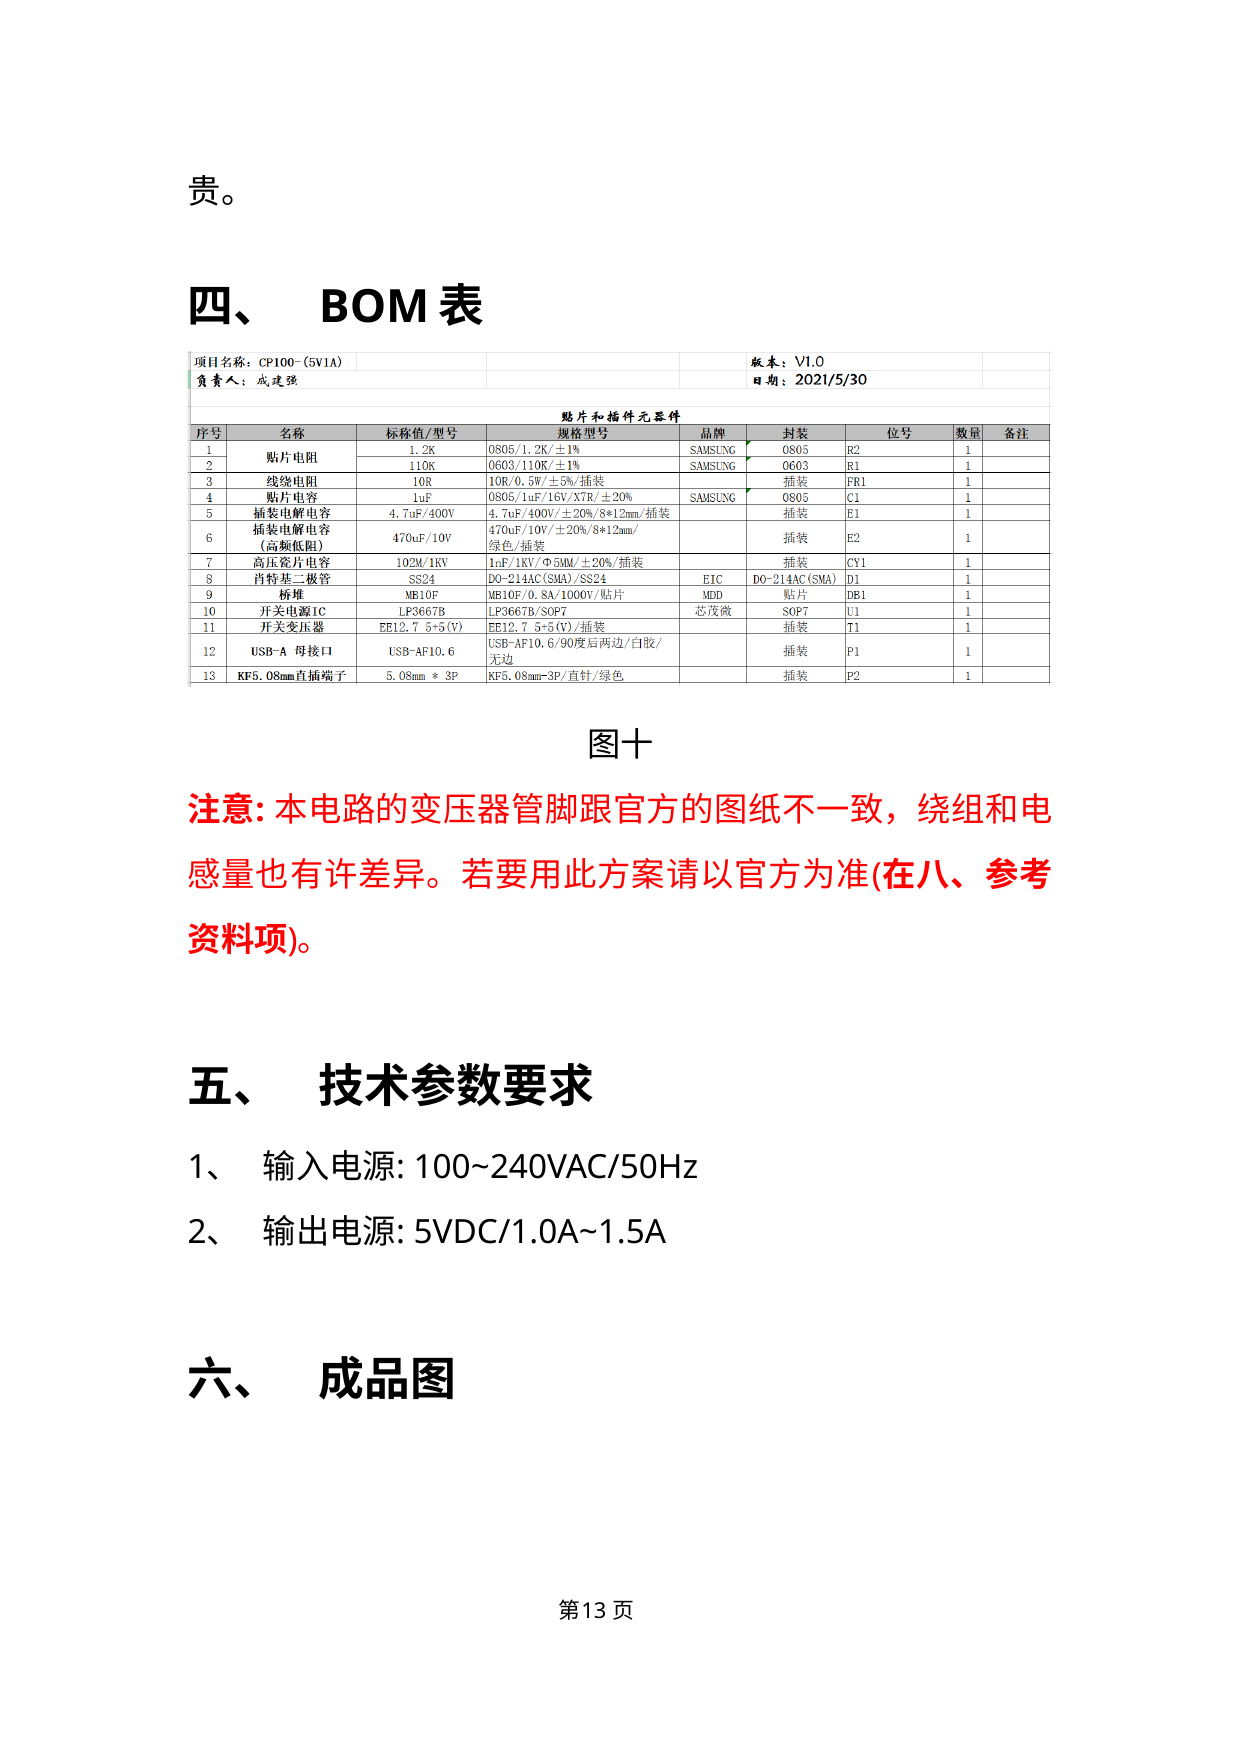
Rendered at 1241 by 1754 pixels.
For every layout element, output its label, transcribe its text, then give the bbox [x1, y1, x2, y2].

picture [187, 351, 1053, 687]
list 输入电源: 100~240VAC/50Hz [187, 1132, 1053, 1197]
list 技术参数要求 [187, 1034, 1053, 1132]
list 输出电源: 5VDC/1.0A~1.5A [187, 1197, 1053, 1262]
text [187, 157, 1053, 222]
list BOM表 [187, 254, 1053, 351]
text 注意: 本电路的变压器管脚跟官方的图纸不一致，绕组和电感量也有许差异。若要用此方案请以官方为准(在八、参考资料项)。 [187, 774, 1053, 969]
list 成品图 [187, 1327, 1053, 1424]
text 图十 [187, 709, 1053, 774]
